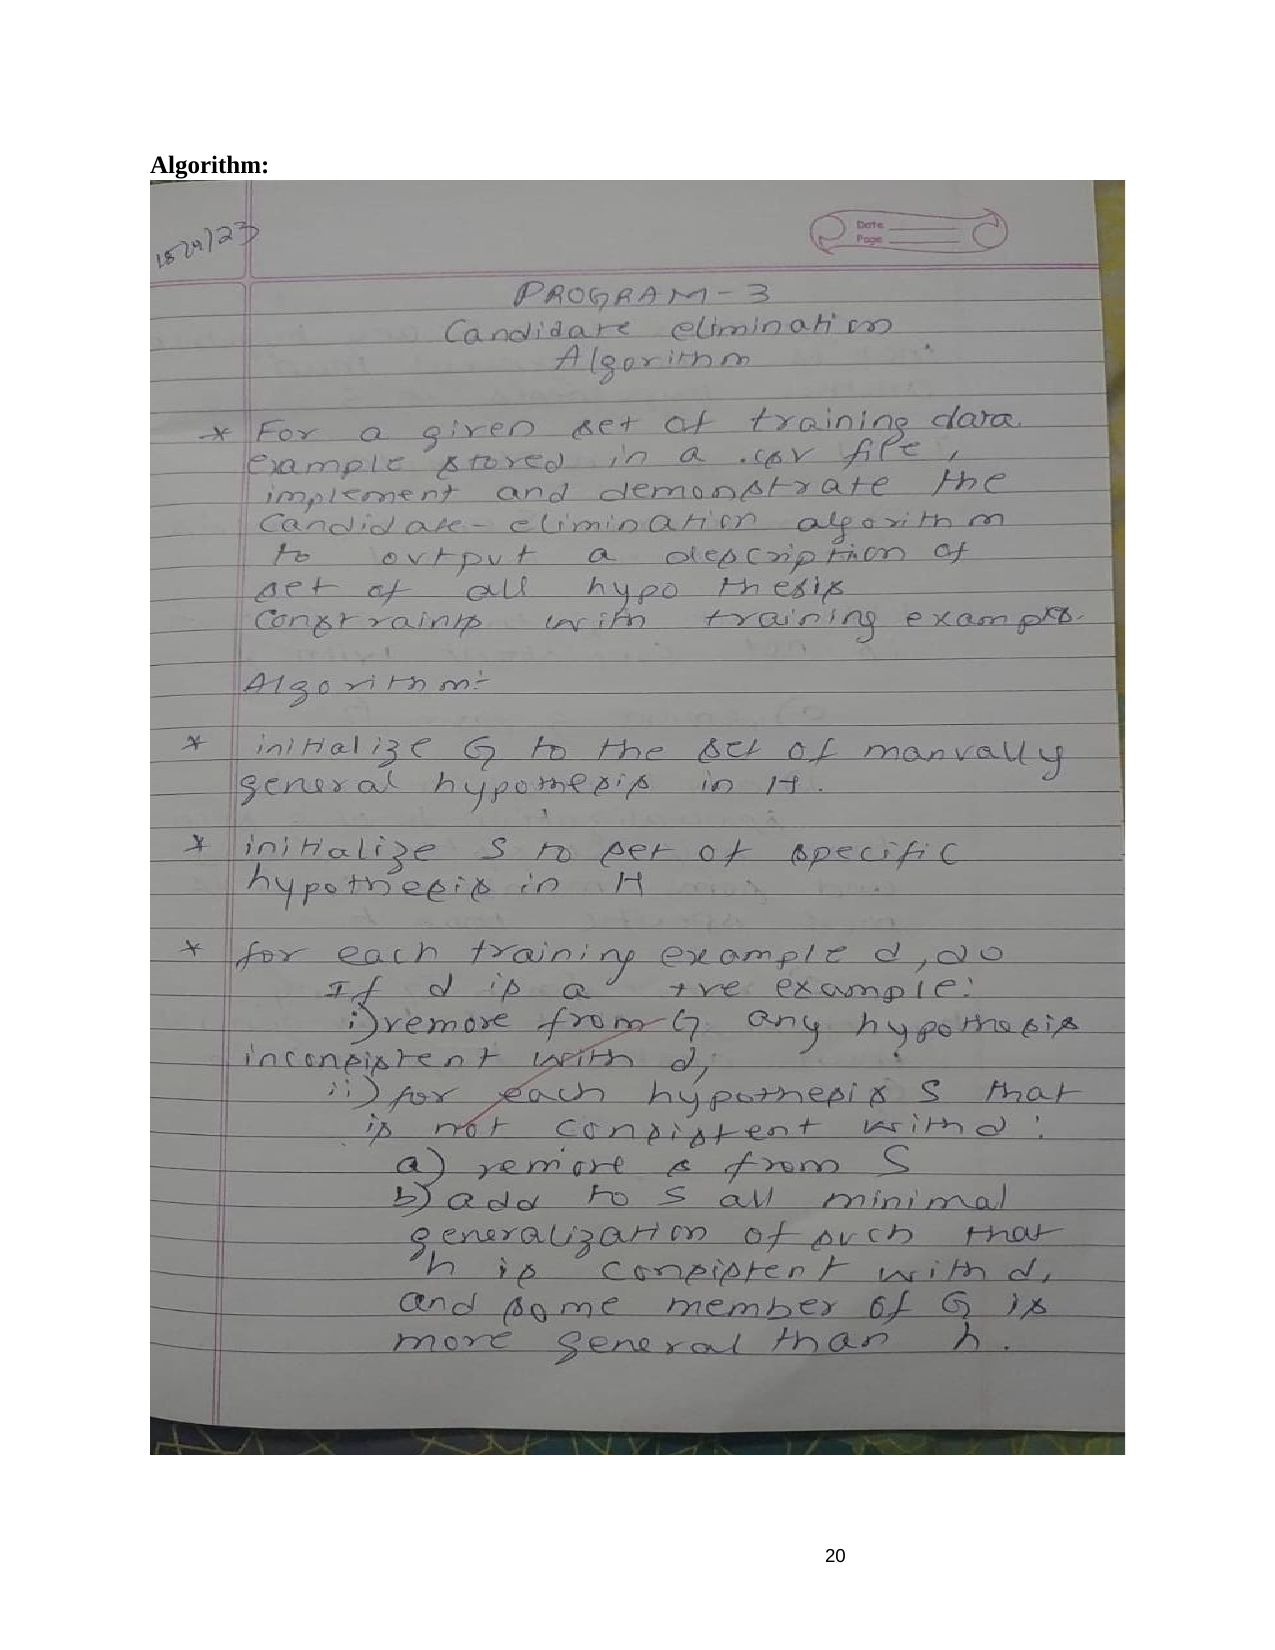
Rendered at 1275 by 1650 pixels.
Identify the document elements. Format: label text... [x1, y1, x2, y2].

text Algorithm: [150, 150, 1125, 180]
picture [150, 180, 1125, 1455]
